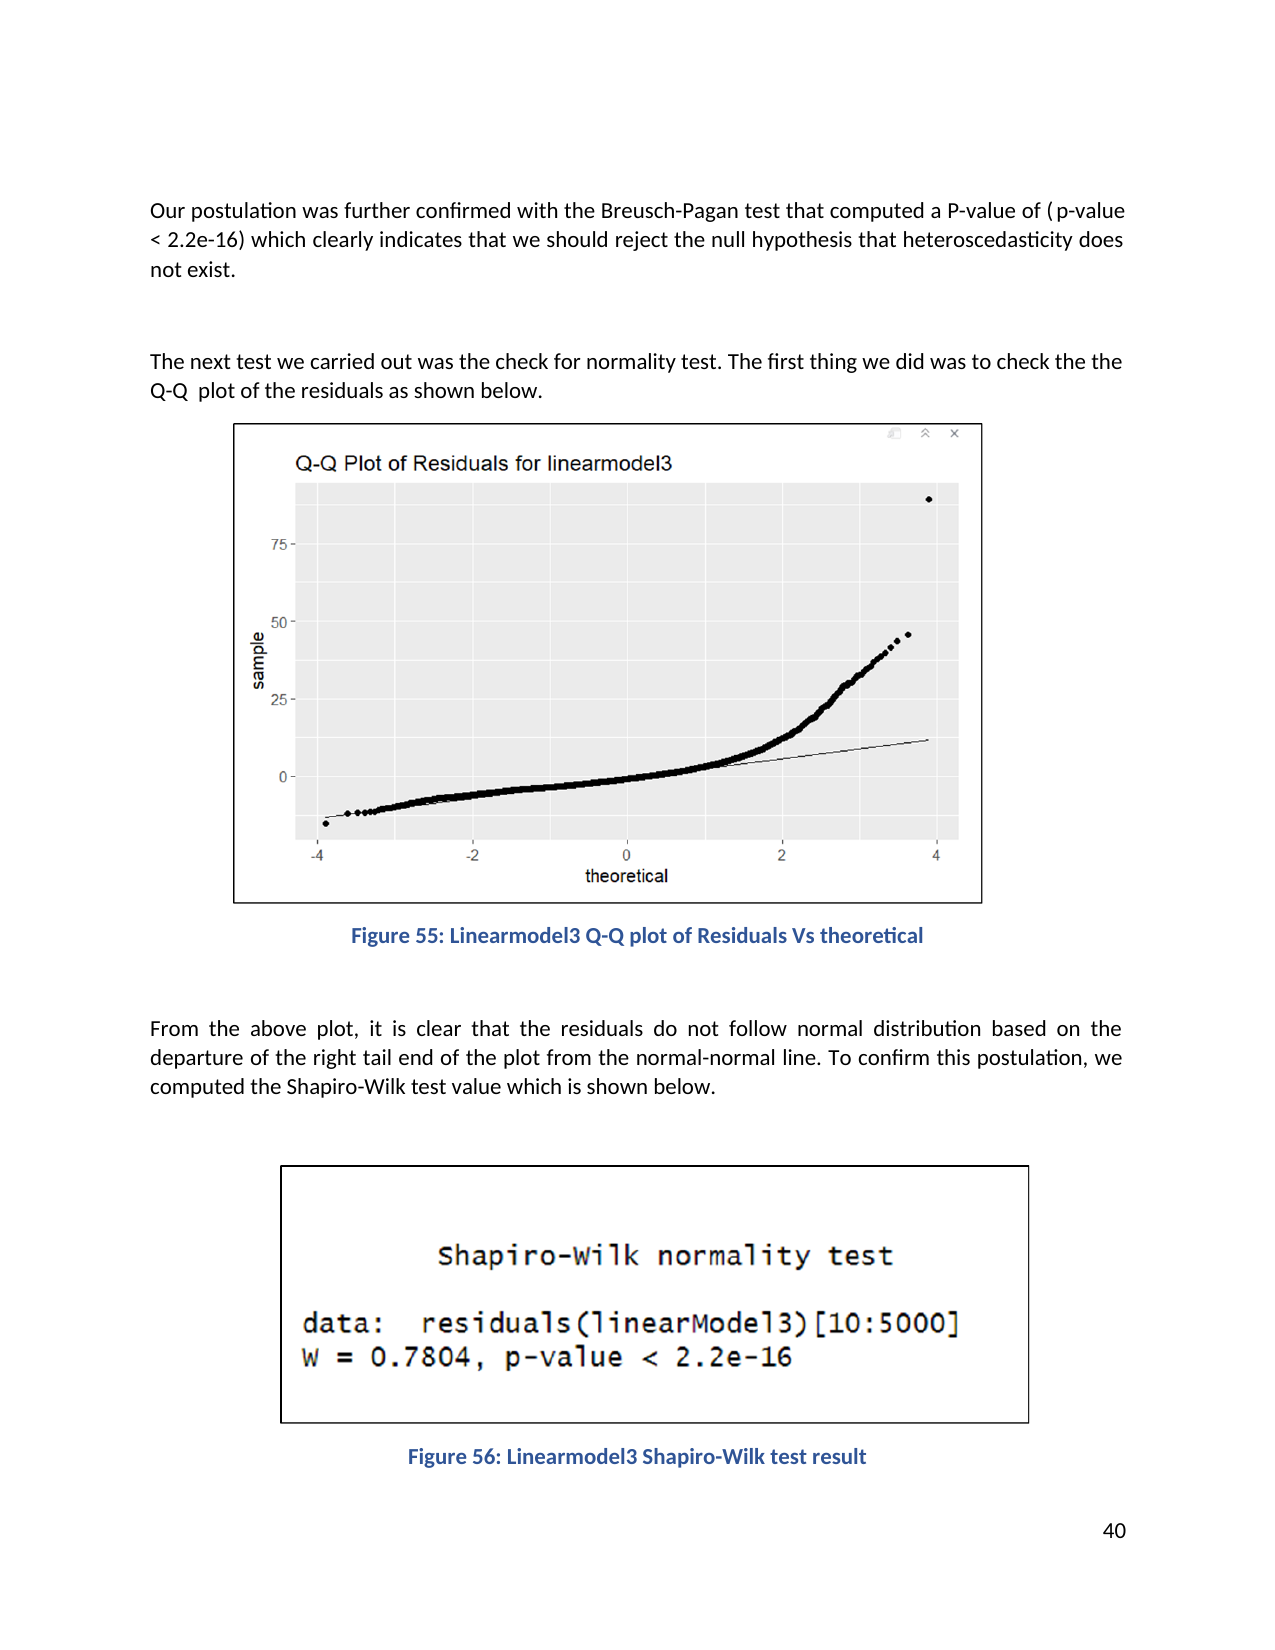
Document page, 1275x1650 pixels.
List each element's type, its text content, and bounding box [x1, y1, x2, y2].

picture [279, 1164, 1030, 1424]
text Figure 56: Linearmodel3 Shapiro-Wilk test result [150, 1442, 1125, 1470]
text Figure 55: Linearmodel3 Q-Q plot of Residuals Vs theoretical [150, 922, 1125, 949]
text From the above plot, it is clear that the residuals do not follow normal distribution based on the departure of the right tail end of the plot from the normal-normal line. To confirm this postulation, we computed the Shapiro-Wilk test value which is shown below. [150, 1014, 1125, 1100]
picture [232, 422, 983, 904]
text Our postulation was further confirmed with the Breusch-Pagan test that computed a P-value of (p-value < 2.2e-16) which clearly indicates that we should reject the null hypothesis that heteroscedasticity does not exist. [150, 196, 1125, 283]
text The next test we carried out was the check for normality test. The first thing we did was to check the the Q-Q plot of the residuals as shown below. [150, 347, 1125, 404]
